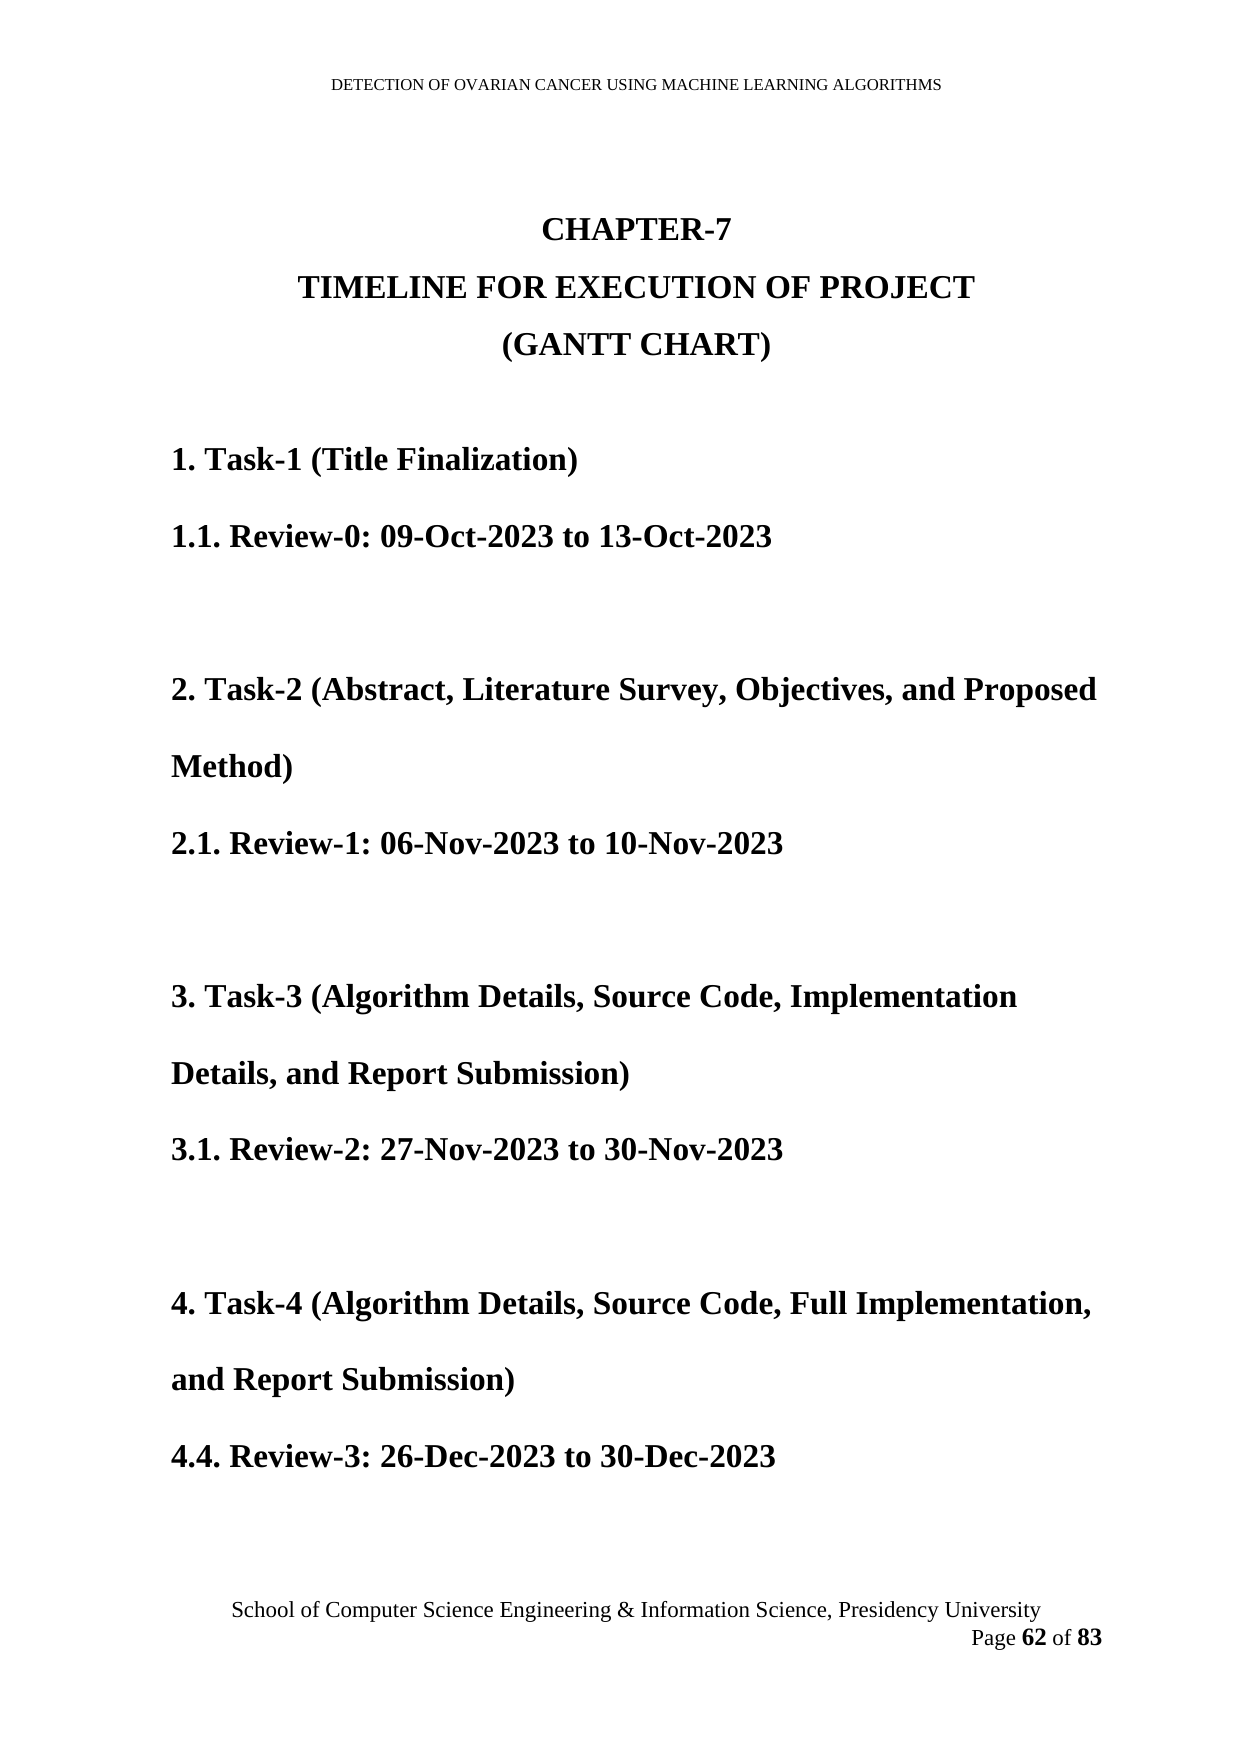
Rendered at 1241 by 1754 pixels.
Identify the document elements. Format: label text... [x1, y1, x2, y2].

text 3. Task-3 (Algorithm Details, Source Code, Implementation Details, and Report Submission) [171, 976, 1102, 1091]
text 4.4. Review-3: 26-Dec-2023 to 30-Dec-2023 [171, 1436, 1102, 1474]
text (GANTT CHART) [171, 324, 1102, 363]
text 1. Task-1 (Title Finalization) [171, 439, 1102, 478]
text 2. Task-2 (Abstract, Literature Survey, Objectives, and Proposed Method) [171, 669, 1102, 784]
text CHAPTER-7 [171, 209, 1102, 248]
text 4. Task-4 (Algorithm Details, Source Code, Full Implementation, and Report Submission) [171, 1283, 1102, 1398]
text TIMELINE FOR EXECUTION OF PROJECT [171, 267, 1102, 305]
text 1.1. Review-0: 09-Oct-2023 to 13-Oct-2023 [171, 516, 1102, 554]
text 3.1. Review-2: 27-Nov-2023 to 30-Nov-2023 [171, 1129, 1102, 1168]
text 2.1. Review-1: 06-Nov-2023 to 10-Nov-2023 [171, 823, 1102, 861]
